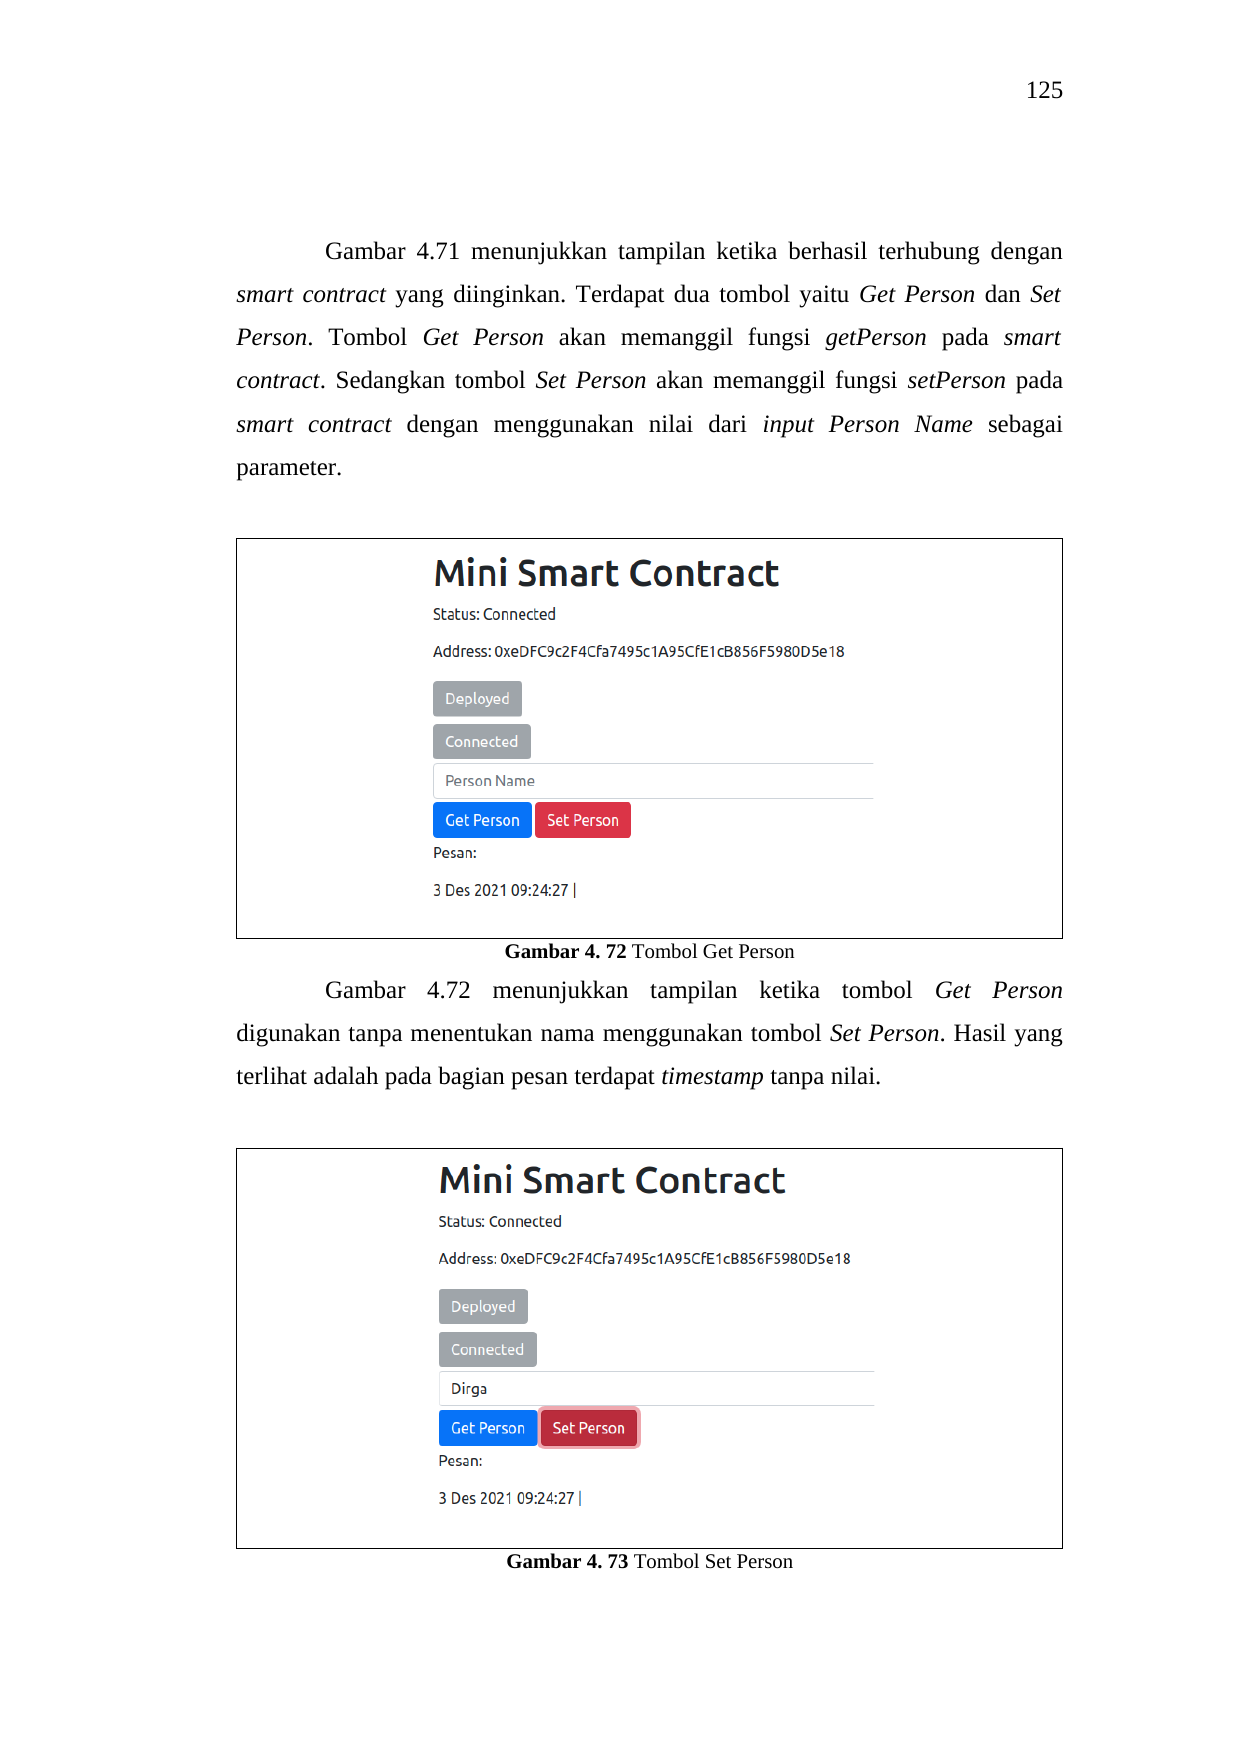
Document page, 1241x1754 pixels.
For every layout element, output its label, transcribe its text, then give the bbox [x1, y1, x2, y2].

text Gambar 4. 72 Tombol Get Person [236, 939, 1063, 963]
picture [425, 1161, 875, 1534]
text Gambar 4.71 menunjukkan tampilan ketika berhasil terhubung dengan smart contract yang diinginkan. Terdapat dua tombol yaitu Get Person dan Set Person. Tombol Get Person akan memanggil fungsi getPerson pada smart contract. Sedangkan tombol Set Person akan memanggil fungsi setPerson pada smart contract dengan menggunakan nilai dari input Person Name sebagai parameter. [236, 236, 1063, 481]
text Gambar 4. 73 Tombol Set Person [236, 1549, 1063, 1573]
table_header [237, 1149, 1062, 1547]
table_header [237, 539, 1062, 938]
text Gambar 4.72 menunjukkan tampilan ketika tombol Get Person digunakan tanpa menentukan nama menggunakan tombol Set Person. Hasil yang terlihat adalah pada bagian pesan terdapat timestamp tanpa nilai. [236, 975, 1063, 1090]
picture [426, 551, 874, 924]
